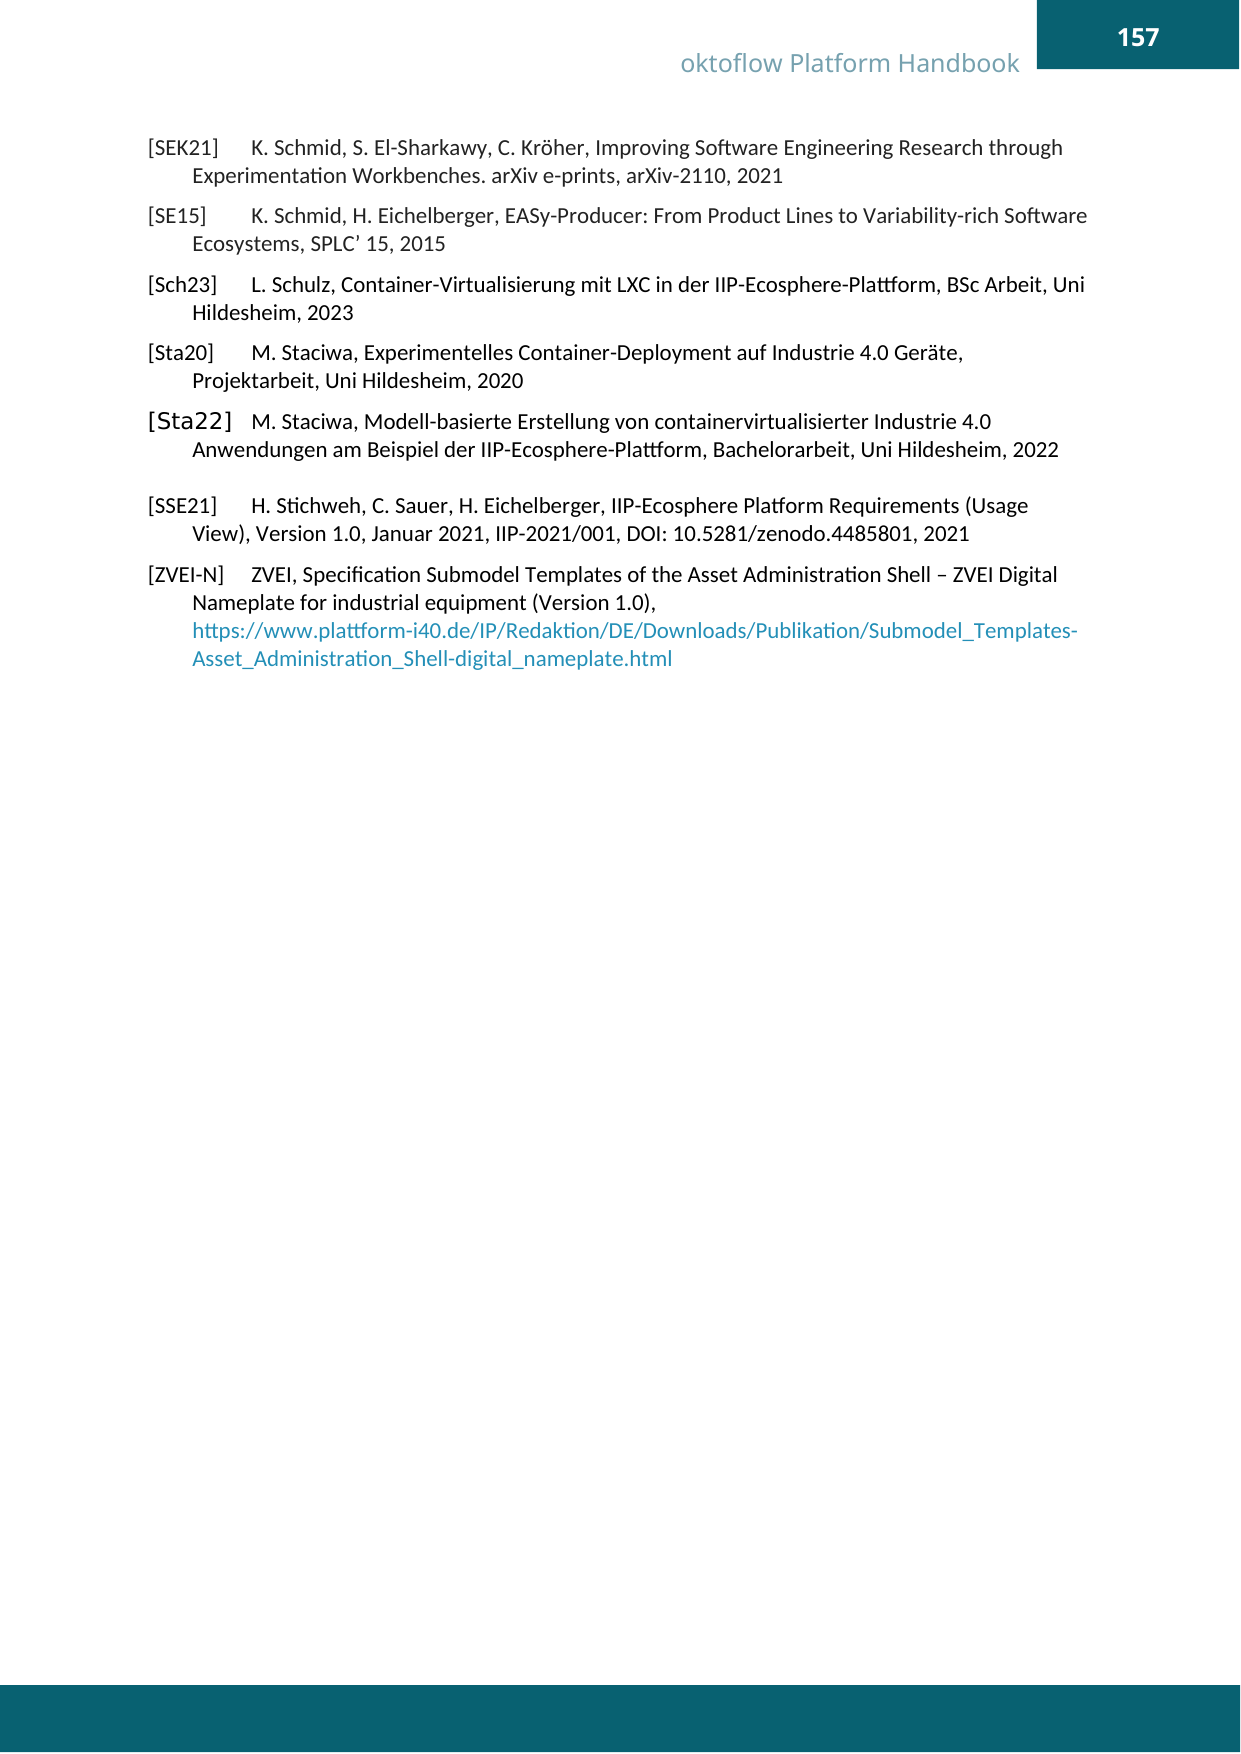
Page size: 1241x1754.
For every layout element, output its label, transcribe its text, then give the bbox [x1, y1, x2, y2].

text [SSE21] H. Stichweh, C. Sauer, H. Eichelberger, IIP-Ecosphere Platform Requirements (Usage View), Version 1.0, Januar 2021, IIP-2021/001, DOI: 10.5281/zenodo.4485801, 2021 [148, 491, 1093, 547]
text [SEK21] K. Schmid, S. El-Sharkawy, C. Kröher, Improving Software Engineering Research through Experimentation Workbenches. arXiv e-prints, arXiv-2110, 2021 [148, 133, 1093, 189]
text [Sch23] L. Schulz, Container-Virtualisierung mit LXC in der IIP-Ecosphere-Plattform, BSc Arbeit, Uni Hildesheim, 2023 [148, 270, 1093, 326]
text [Sta20] M. Staciwa, Experimentelles Container-Deployment auf Industrie 4.0 Geräte, Projektarbeit, Uni Hildesheim, 2020 [148, 338, 1093, 394]
text [SE15] K. Schmid, H. Eichelberger, EASy-Producer: From Product Lines to Variability-rich Software Ecosystems, SPLC’ 15, 2015 [148, 201, 1093, 257]
text [Sta22] M. Staciwa, Modell-basierte Erstellung von containervirtualisierter Industrie 4.0 Anwendungen am Beispiel der IIP-Ecosphere-Plattform, Bachelorarbeit, Uni Hildesheim, 2022 [148, 407, 1093, 463]
text [ZVEI-N] ZVEI, Specification Submodel Templates of the Asset Administration Shell – ZVEI Digital Nameplate for industrial equipment (Version 1.0), https://www.plattform-i40.de/IP/Redaktion/DE/Downloads/Publikation/Submodel_Templates-Asset_Administration_Shell-digital_nameplate.html [148, 560, 1093, 672]
